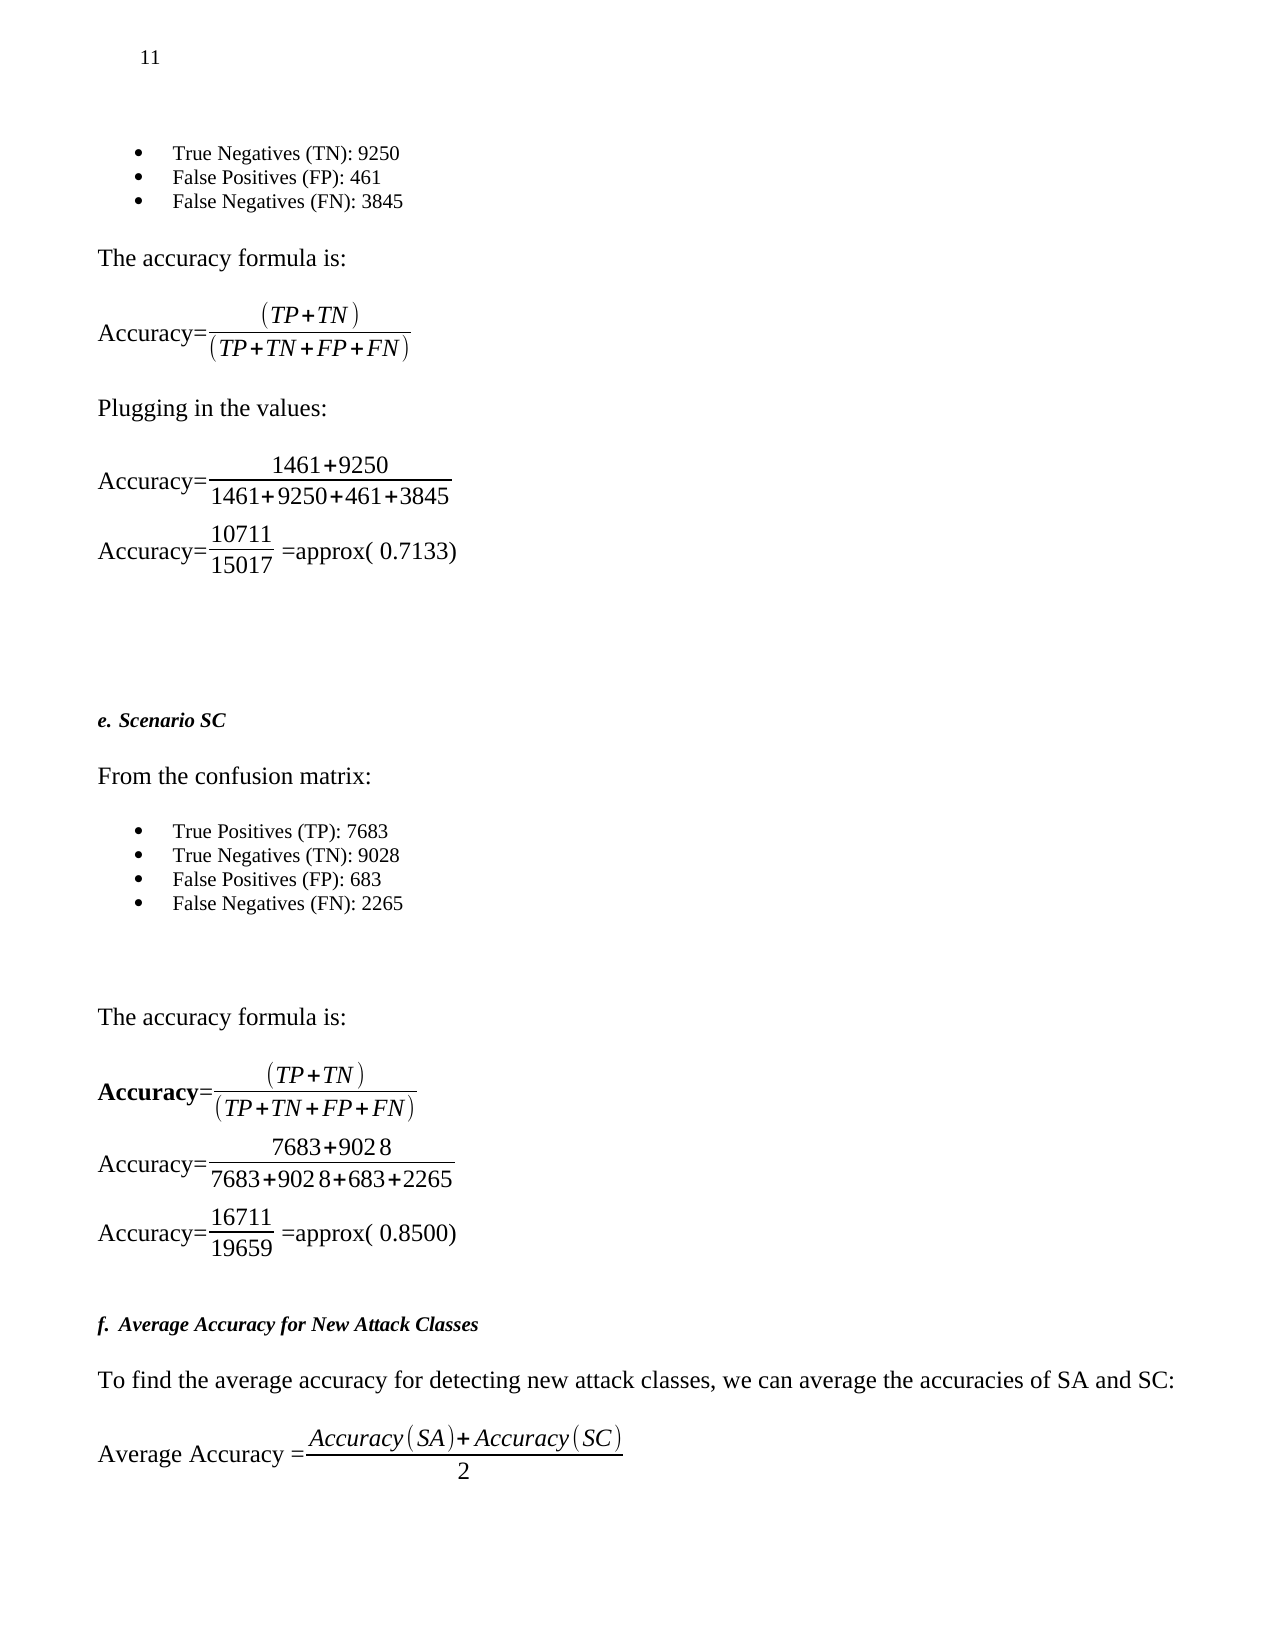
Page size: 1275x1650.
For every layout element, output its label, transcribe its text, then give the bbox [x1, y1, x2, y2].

text Accuracy= [97, 451, 1177, 510]
text Accuracy= =approx( 0.8500) [97, 1203, 1177, 1262]
text Plugging in the values: [97, 393, 1177, 422]
text Accuracy= [97, 301, 1177, 364]
text Accuracy= =approx( 0.7133) [97, 521, 1177, 579]
text The accuracy formula is: [97, 1002, 1177, 1031]
text Accuracy= [97, 1134, 1177, 1193]
list True Negatives (TN): 9250 [135, 141, 1177, 165]
list False Negatives (FN): 2265 [135, 891, 1177, 915]
list False Negatives (FN): 3845 [135, 189, 1177, 213]
text To find the average accuracy for detecting new attack classes, we can average the accuracies of SA and SC: [97, 1365, 1177, 1394]
list True Positives (TP): 7683 [135, 819, 1177, 843]
text From the confusion matrix: [97, 761, 1177, 789]
list False Positives (FP): 683 [135, 867, 1177, 891]
subtitle Average Accuracy for New Attack Classes [97, 1312, 1177, 1336]
list False Positives (FP): 461 [135, 165, 1177, 189]
list True Negatives (TN): 9028 [135, 843, 1177, 867]
text The accuracy formula is: [97, 243, 1177, 271]
text Accuracy= [97, 1060, 1177, 1123]
text Average Accuracy = [97, 1423, 1177, 1484]
subtitle Scenario SC [97, 707, 1177, 732]
